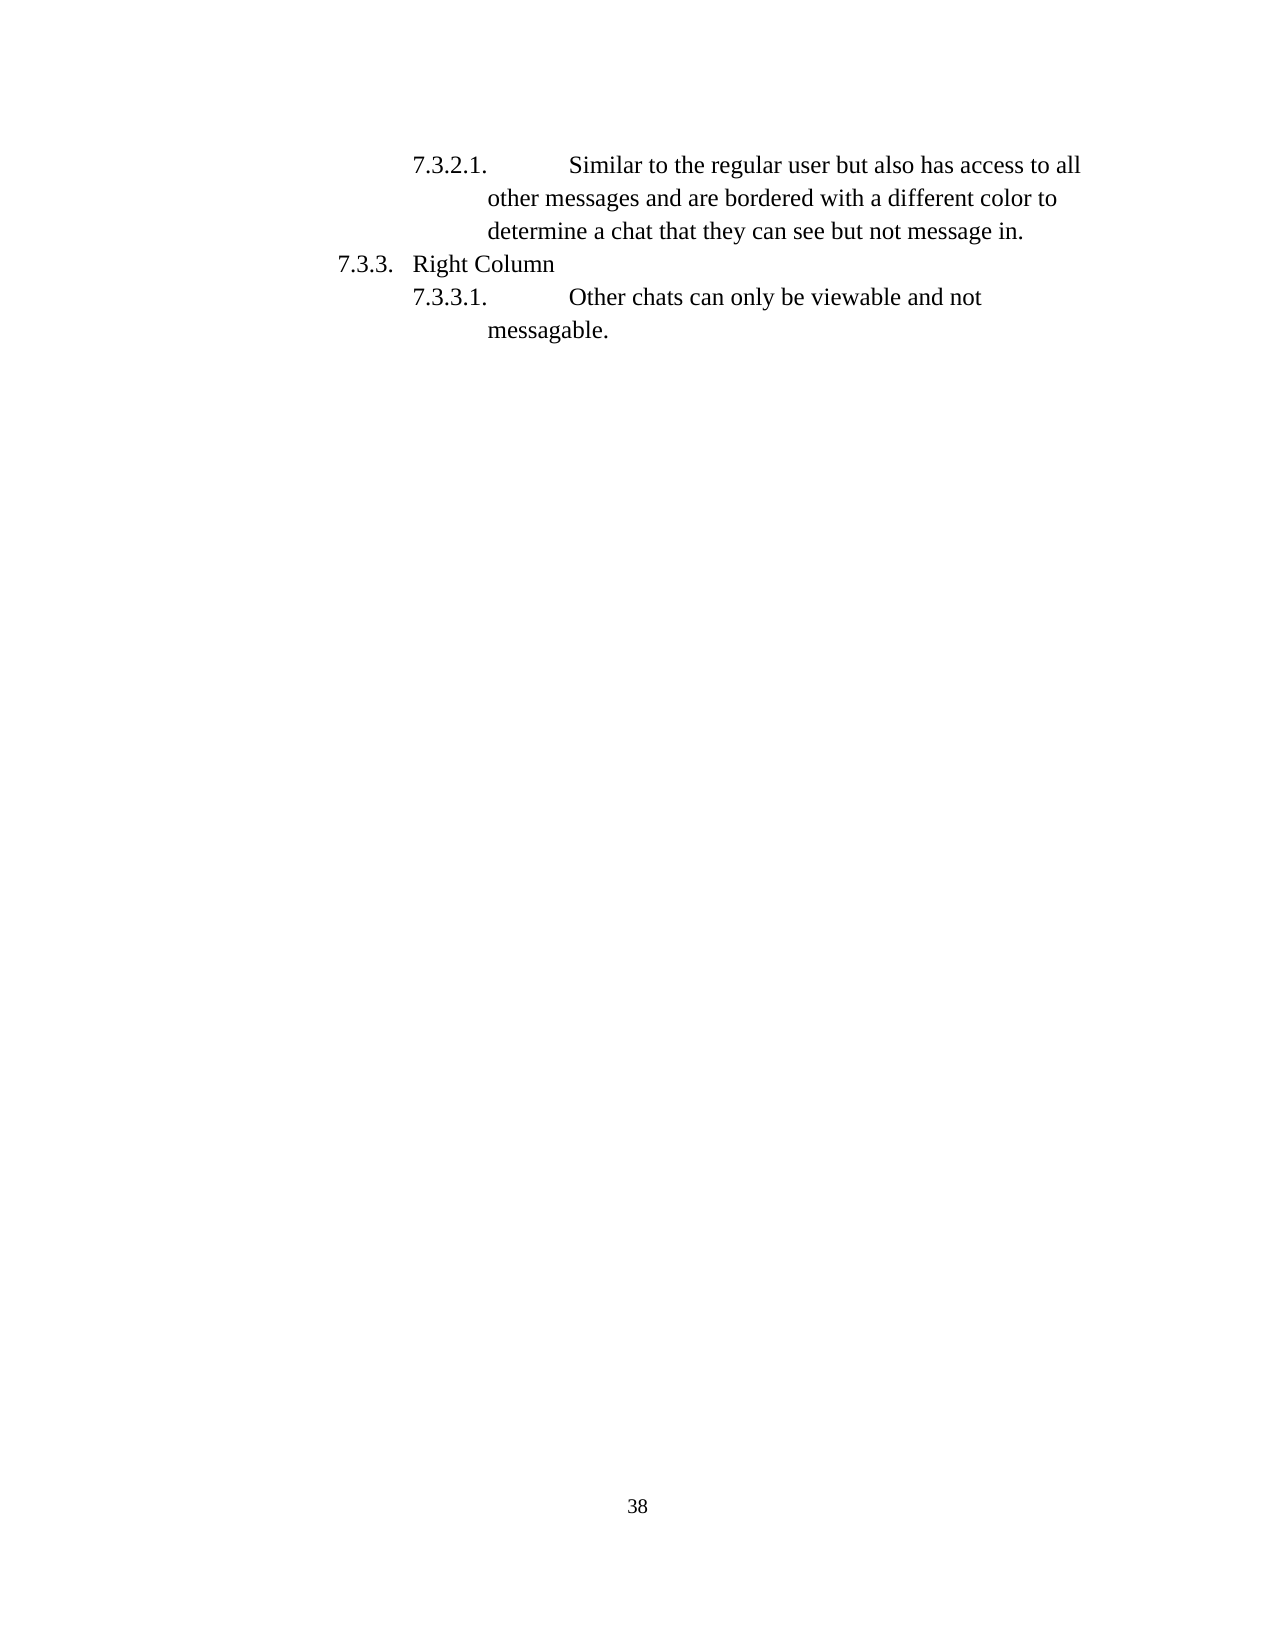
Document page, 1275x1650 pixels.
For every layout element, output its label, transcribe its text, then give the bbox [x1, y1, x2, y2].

list Other chats can only be viewable and not messagable. [412, 282, 1087, 344]
list Similar to the regular user but also has access to all other messages and are bordered with a different color to determine a chat that they can see but not message in. [412, 150, 1087, 245]
list Right Column [337, 249, 1087, 278]
